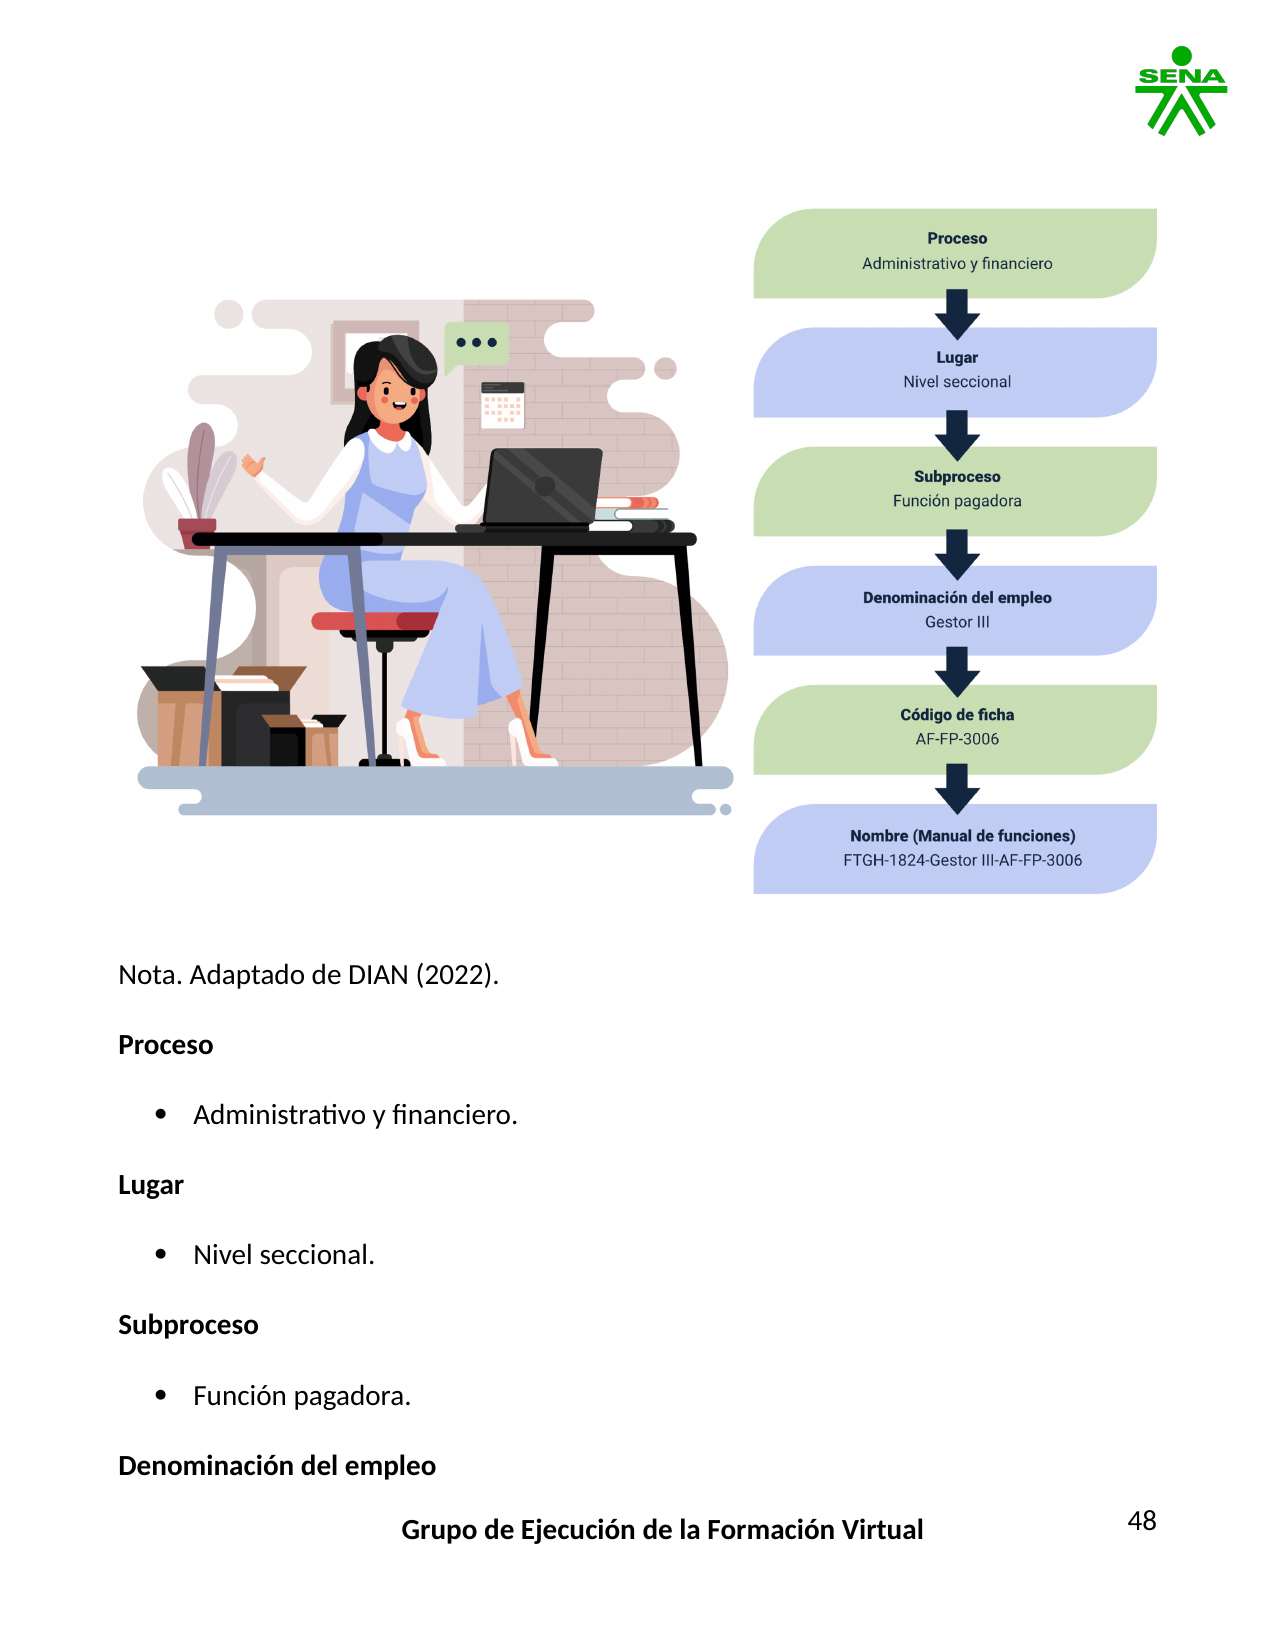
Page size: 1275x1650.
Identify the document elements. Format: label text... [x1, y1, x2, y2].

text Proceso [118, 1026, 1157, 1062]
list Administrativo y financiero. [156, 1096, 1157, 1132]
text Nota. Adaptado de DIAN (2022). [118, 956, 1157, 992]
list Nivel seccional. [156, 1236, 1157, 1272]
picture [118, 177, 1157, 922]
picture [1135, 46, 1228, 136]
text Subproceso [118, 1306, 1157, 1342]
list Función pagadora. [156, 1377, 1157, 1412]
text Lugar [118, 1166, 1157, 1202]
text Denominación del empleo [118, 1447, 1157, 1482]
